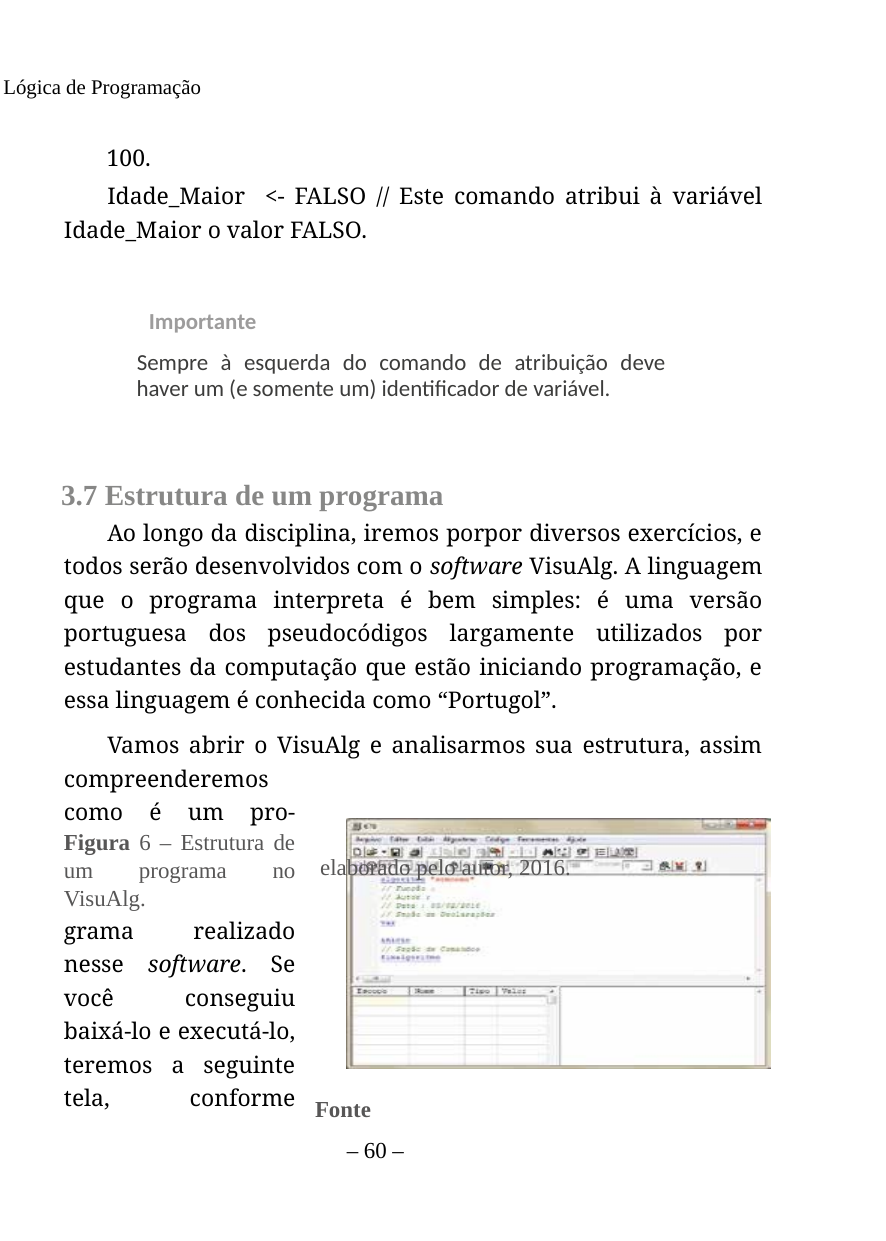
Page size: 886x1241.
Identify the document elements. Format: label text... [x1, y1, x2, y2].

subtitle 3.7 Estrutura de um programa [61, 478, 758, 511]
subtitle Importante [74, 307, 768, 335]
picture [346, 818, 771, 1069]
text Idade_Maior <- FALSO // Este comando atribui à variável Idade_Maior o valor FALSO. [64, 180, 763, 245]
text Ao longo da disciplina, iremos porpor diversos exercícios, e todos serão desenvolvidos com o software VisuAlg. A linguagem que o programa interpreta é bem simples: é uma versão portuguesa dos pseudocódigos largamente utilizados por estudantes da computação que estão iniciando programação, e essa linguagem é conhecida como “Portugol”. [64, 517, 763, 715]
text Peso <- 100 // Este comando atribui à variável Peso o valor 100. [106, 142, 763, 173]
text Vamos abrir o VisuAlg e analisarmos sua estrutura, assim compreenderemos como é um pro- Figura 6 – Estrutura de um programa no VisuAlg. [64, 729, 763, 912]
text Sempre à esquerda do comando de atribuição deve haver um (e somente um) identificador de variável. [136, 349, 768, 402]
text grama realizado nesse software. Se você conseguiu baixá-lo e executá-lo, teremos a seguinte tela, conforme mostra a figura 06. [64, 915, 763, 1113]
